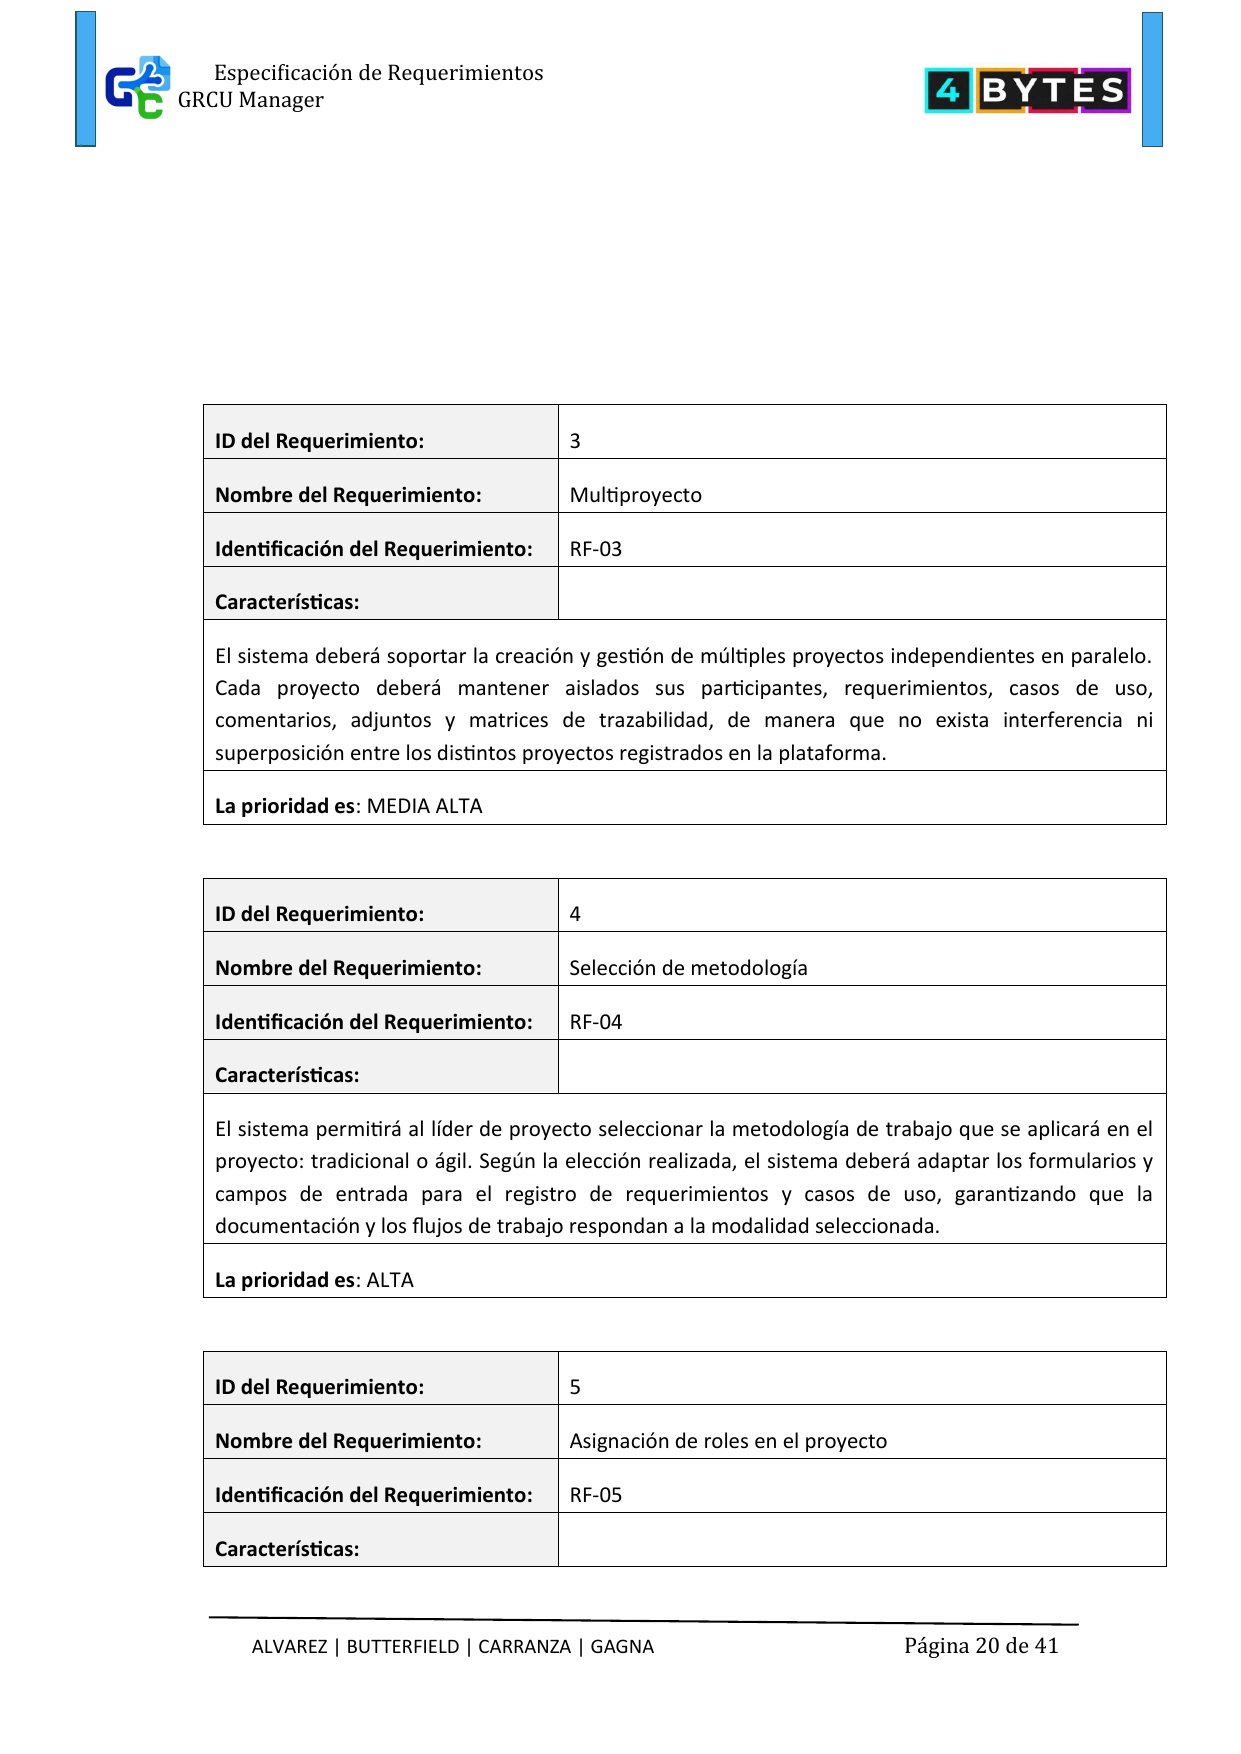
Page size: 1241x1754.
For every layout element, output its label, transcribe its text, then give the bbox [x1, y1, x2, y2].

picture [921, 60, 1135, 118]
table_cell El sistema permitirá al líder de proyecto seleccionar la metodología de trabajo que se aplicará en el proyecto: tradicional o ágil. Según la elección realizada, el sistema deberá adaptar los formularios y campos de entrada para el registro de requerimientos y casos de uso, garantizando que la documentación y los flujos de trabajo respondan a la modalidad seleccionada. [204, 1094, 1166, 1243]
table_cell RF-05 [559, 1459, 1166, 1512]
table_cell Identificación del Requerimiento: [204, 1459, 558, 1512]
table_cell Nombre del Requerimiento: [204, 459, 558, 512]
table_cell Características: [204, 567, 558, 619]
table_cell [559, 1040, 1166, 1092]
table_cell Características: [204, 1040, 558, 1092]
table_cell La prioridad es: ALTA [204, 1244, 1166, 1297]
picture [101, 50, 175, 122]
table_cell Multiproyecto [559, 459, 1166, 512]
table_header 3 [559, 405, 1166, 458]
table_cell [559, 567, 1166, 619]
table_cell RF-04 [559, 986, 1166, 1039]
table_header ID del Requerimiento: [204, 1352, 558, 1404]
table_header ID del Requerimiento: [204, 879, 558, 931]
table_cell [559, 1513, 1166, 1566]
table_cell Identificación del Requerimiento: [204, 513, 558, 566]
table_cell Selección de metodología [559, 932, 1166, 985]
table_cell El sistema deberá soportar la creación y gestión de múltiples proyectos independientes en paralelo. Cada proyecto deberá mantener aislados sus participantes, requerimientos, casos de uso, comentarios, adjuntos y matrices de trazabilidad, de manera que no exista interferencia ni superposición entre los distintos proyectos registrados en la plataforma. [204, 620, 1166, 770]
table_cell Asignación de roles en el proyecto [559, 1405, 1166, 1458]
table_cell Características: [204, 1513, 558, 1566]
table_header 5 [559, 1352, 1166, 1404]
table_cell La prioridad es: MEDIA ALTA [204, 771, 1166, 823]
table_cell RF-03 [559, 513, 1166, 566]
table_cell Nombre del Requerimiento: [204, 932, 558, 985]
table_cell Nombre del Requerimiento: [204, 1405, 558, 1458]
table_cell Identificación del Requerimiento: [204, 986, 558, 1039]
table_header ID del Requerimiento: [204, 405, 558, 458]
table_header 4 [559, 879, 1166, 931]
